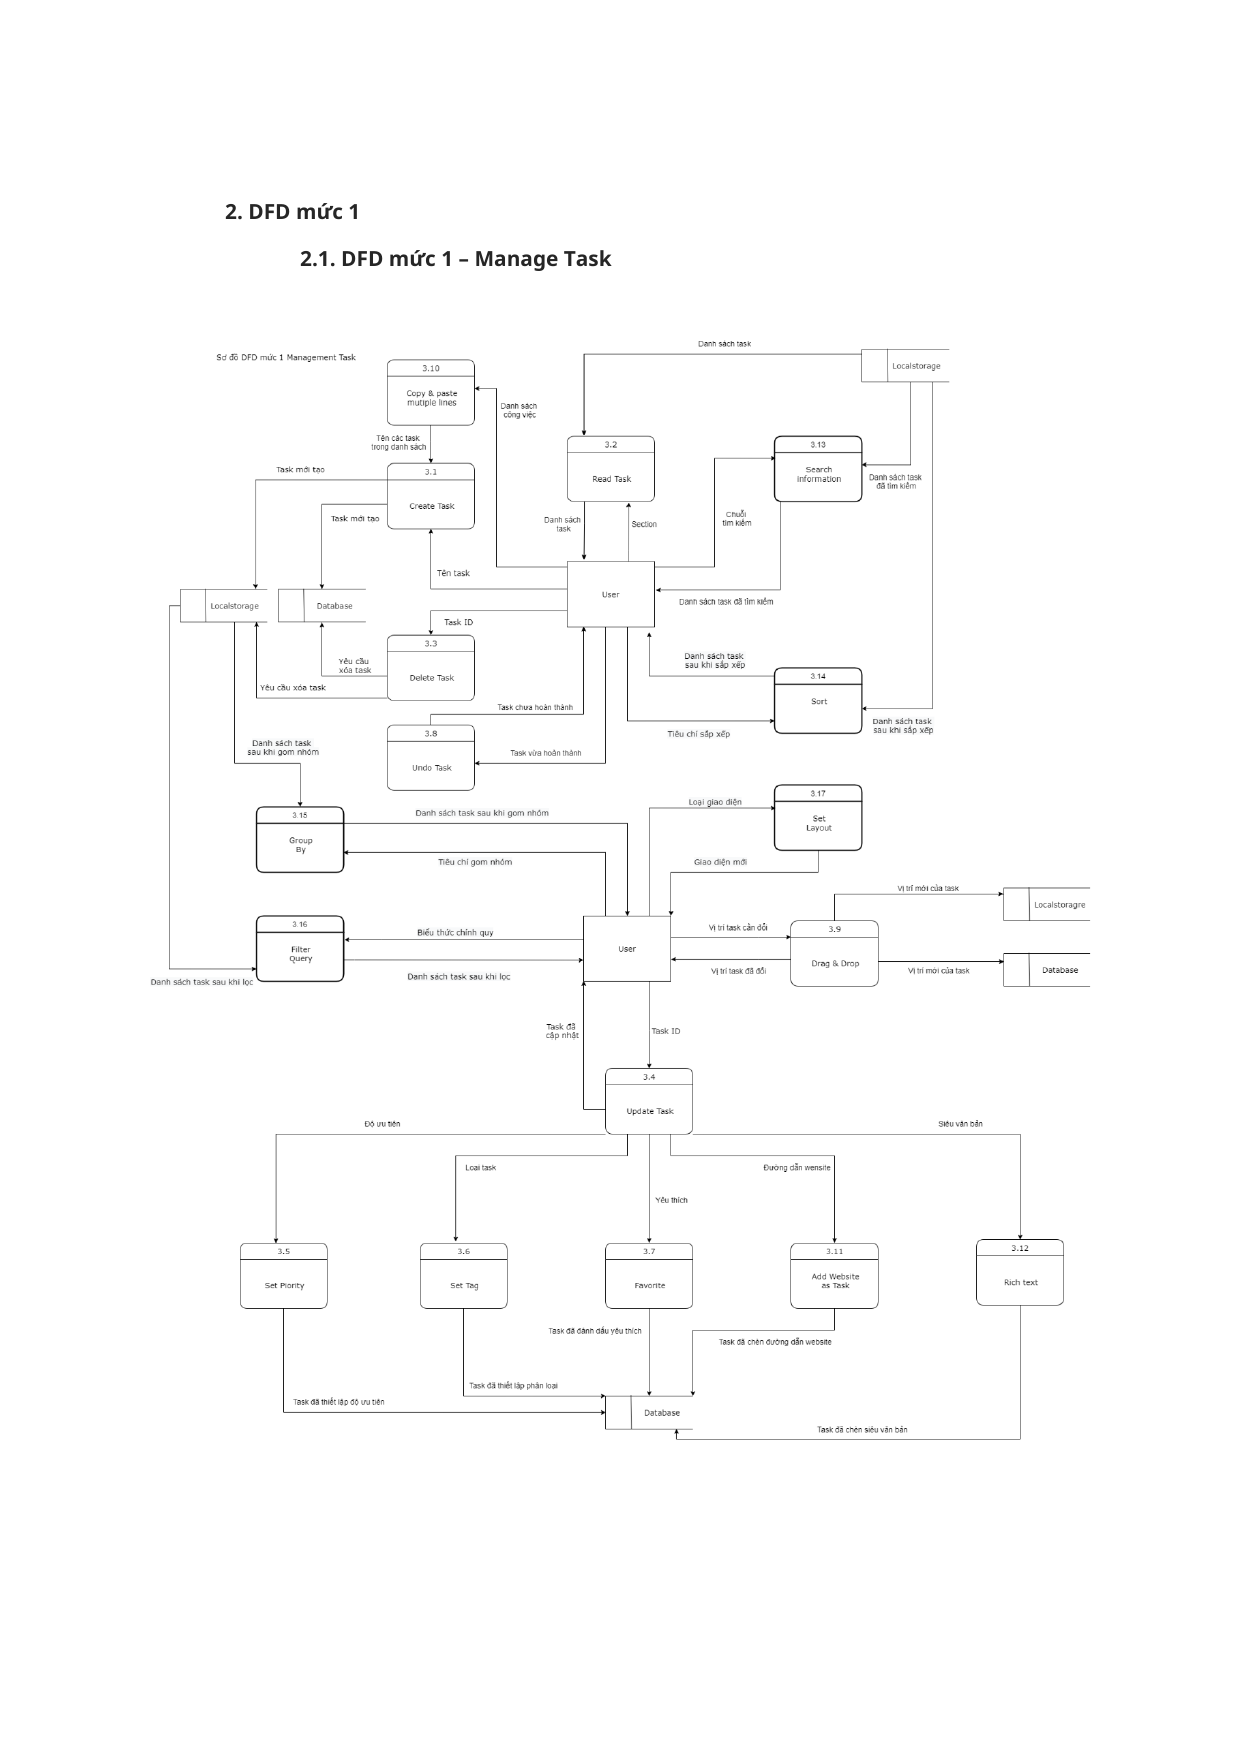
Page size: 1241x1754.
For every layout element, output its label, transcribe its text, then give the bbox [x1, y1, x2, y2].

text 2. DFD mức 1 [225, 197, 1090, 226]
text 2.1. DFD mức 1 – Manage Task [300, 244, 1090, 273]
picture [150, 339, 1091, 1444]
